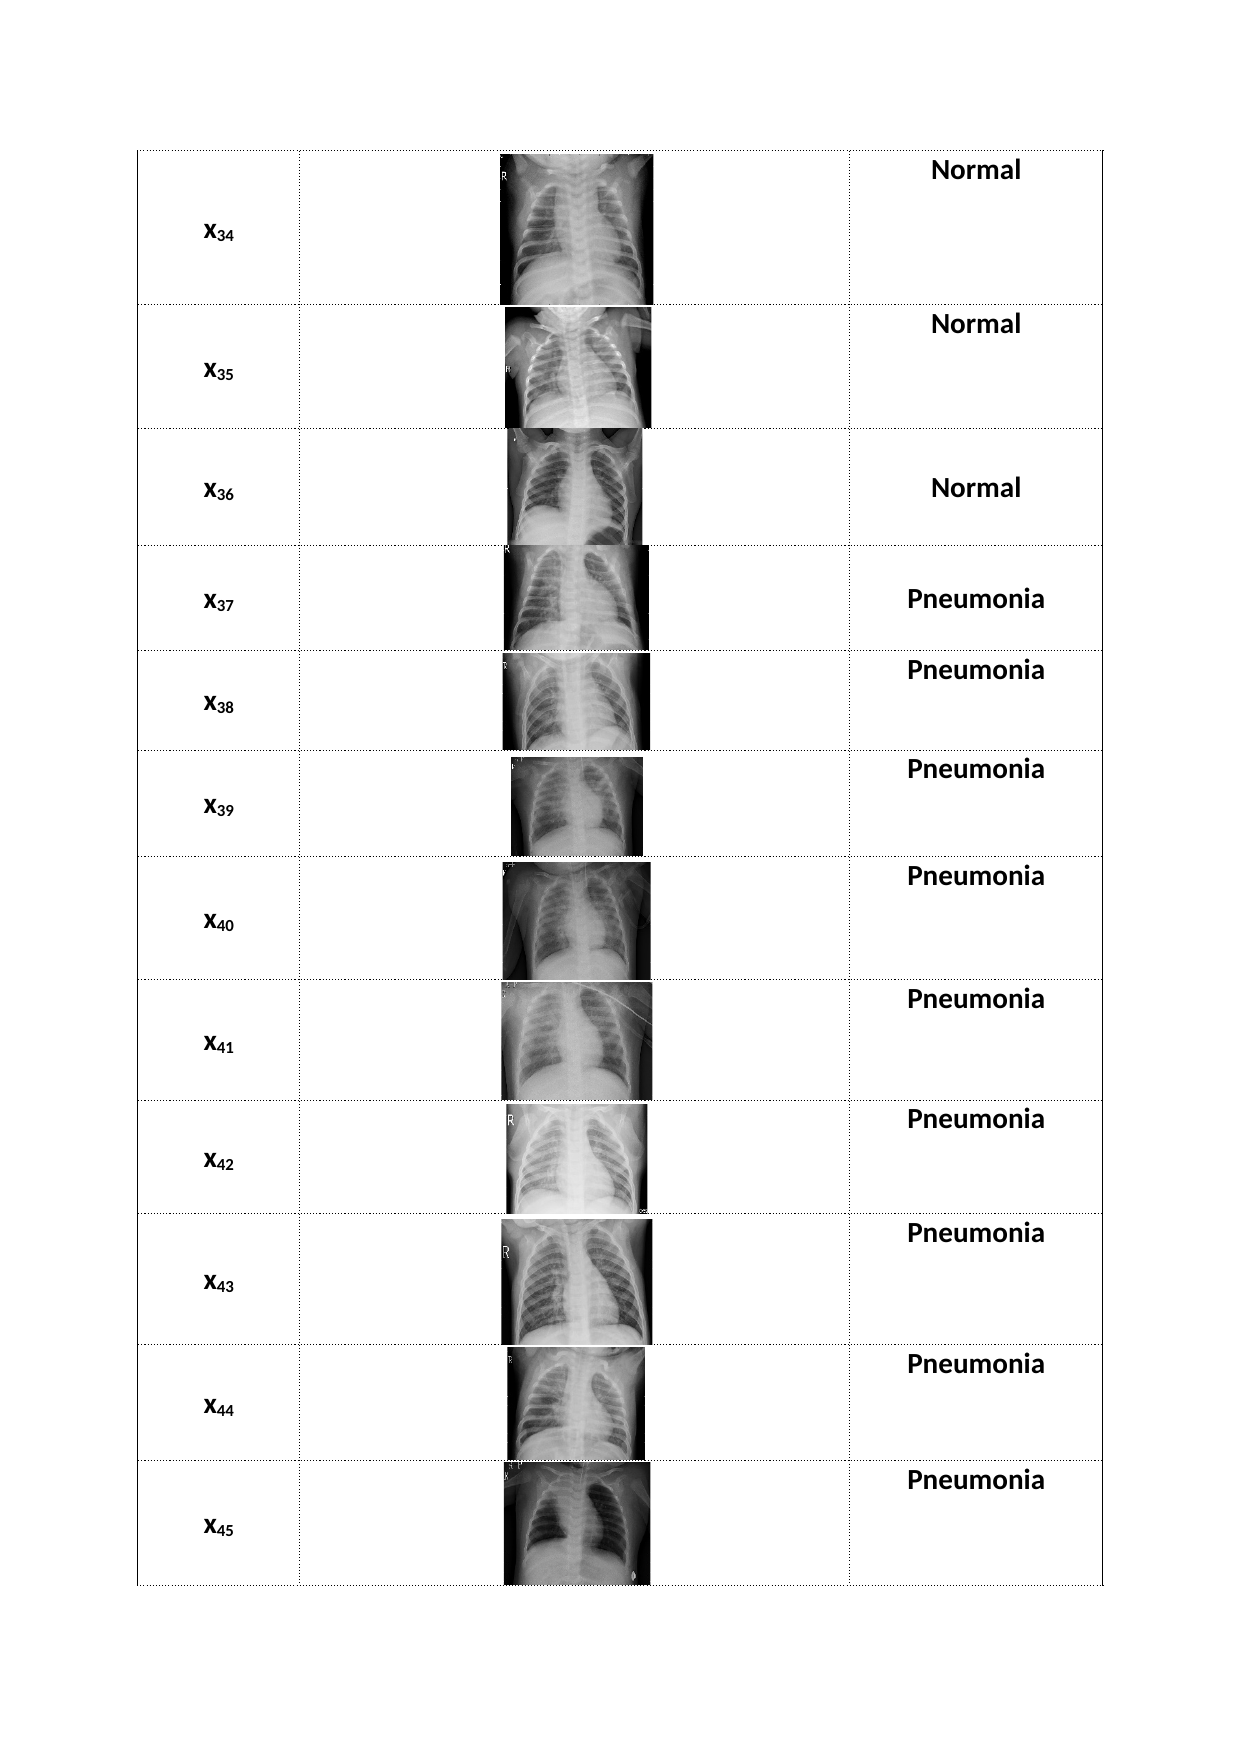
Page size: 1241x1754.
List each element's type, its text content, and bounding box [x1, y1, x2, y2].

table_cell [299, 428, 507, 545]
picture [500, 154, 654, 305]
picture [502, 862, 651, 980]
table_cell Pneumonia [849, 1100, 1102, 1213]
table_cell Pneumonia [849, 650, 1102, 749]
table_cell [643, 428, 849, 545]
picture [502, 653, 651, 750]
picture [511, 757, 643, 856]
table_cell Pneumonia [849, 1460, 1102, 1585]
table_cell [299, 650, 849, 749]
table_cell Normal [849, 428, 1102, 545]
table_cell x37 [138, 545, 299, 650]
table_cell [649, 545, 849, 650]
table_cell x41 [138, 979, 299, 1099]
table_cell [299, 150, 849, 304]
table_cell x35 [138, 304, 299, 428]
picture [506, 1104, 648, 1214]
table_cell x39 [138, 750, 299, 856]
table_cell Pneumonia [849, 979, 1102, 1099]
table_cell Pneumonia [849, 856, 1102, 979]
picture [507, 1347, 645, 1460]
table_cell [299, 545, 503, 650]
table_cell Pneumonia [849, 750, 1102, 856]
table_cell x36 [138, 428, 299, 545]
table_cell Normal [849, 304, 1102, 428]
table_cell [299, 979, 849, 1099]
table_cell x45 [138, 1460, 299, 1585]
table_cell x34 [138, 150, 299, 304]
table_cell [299, 1100, 849, 1213]
picture [503, 307, 652, 650]
table_cell x38 [138, 650, 299, 749]
table_cell x42 [138, 1100, 299, 1213]
table_cell [299, 304, 849, 428]
table_cell Pneumonia [849, 545, 1102, 650]
table_cell [299, 1213, 849, 1344]
table_cell Normal [849, 150, 1102, 304]
table_cell [299, 1344, 849, 1460]
table_cell Pneumonia [849, 1213, 1102, 1344]
picture [501, 982, 653, 1100]
table_cell x44 [138, 1344, 299, 1460]
table_cell x40 [138, 856, 299, 979]
table_cell [299, 1460, 849, 1585]
table_cell [299, 856, 849, 979]
table_cell x43 [138, 1213, 299, 1344]
picture [503, 1462, 651, 1585]
picture [501, 1219, 653, 1345]
table_cell [299, 750, 849, 856]
table_cell Pneumonia [849, 1344, 1102, 1460]
